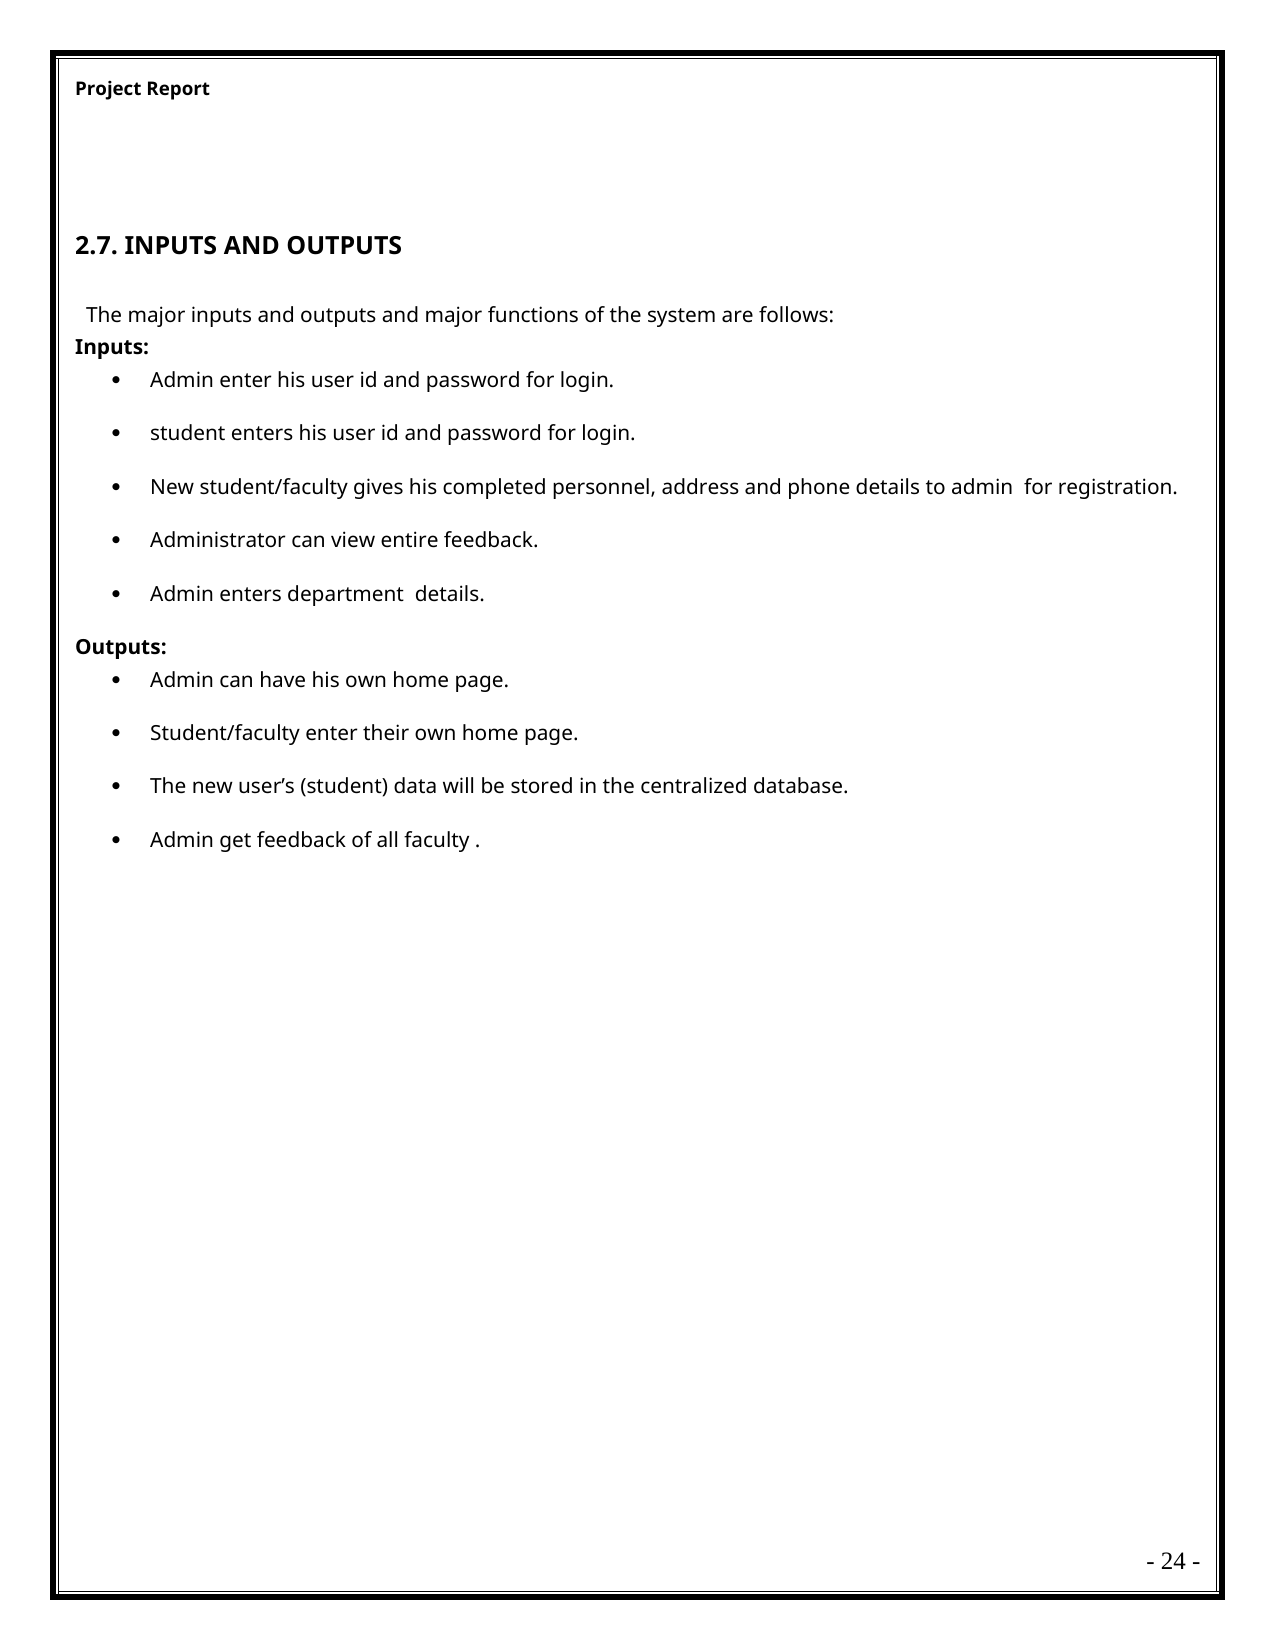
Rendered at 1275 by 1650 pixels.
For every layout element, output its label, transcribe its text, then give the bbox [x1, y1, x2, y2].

list Student/faculty enter their own home page. [112, 718, 1200, 747]
list Administrator can view entire feedback. [112, 525, 1200, 554]
list New student/faculty gives his completed personnel, address and phone details to admin for registration. [112, 472, 1200, 500]
text Outputs: [75, 632, 1200, 661]
text Inputs: [75, 332, 1200, 361]
list Admin enters department details. [112, 579, 1200, 607]
list student enters his user id and password for login. [112, 418, 1200, 447]
list Admin enter his user id and password for login. [112, 365, 1200, 393]
text The major inputs and outputs and major functions of the system are follows: [75, 300, 1200, 328]
list Admin can have his own home page. [112, 665, 1200, 693]
list The new user’s (student) data will be stored in the centralized database. [112, 772, 1200, 800]
list Admin get feedback of all faculty . [112, 825, 1200, 853]
text 2.7. INPUTS AND OUTPUTS [75, 228, 1200, 262]
